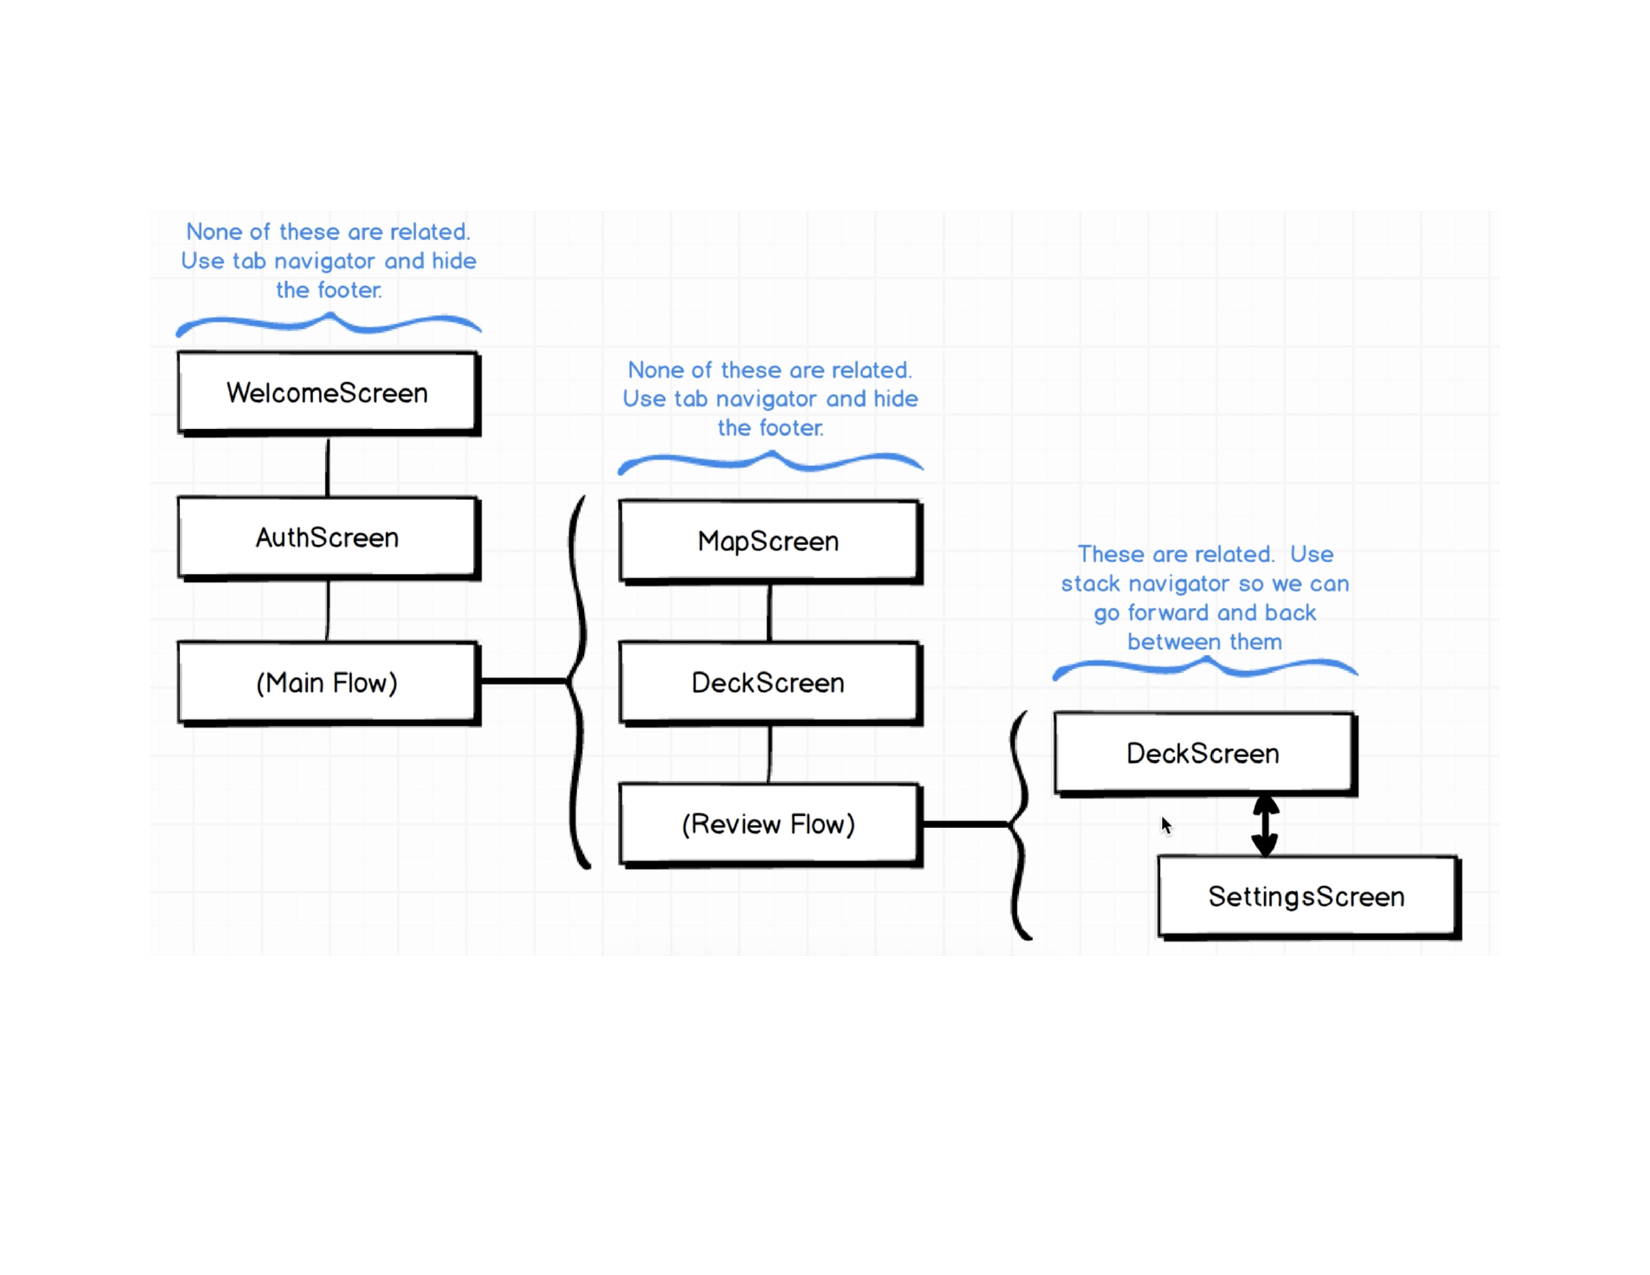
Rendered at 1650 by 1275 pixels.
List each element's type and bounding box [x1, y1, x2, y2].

picture [150, 211, 1500, 956]
